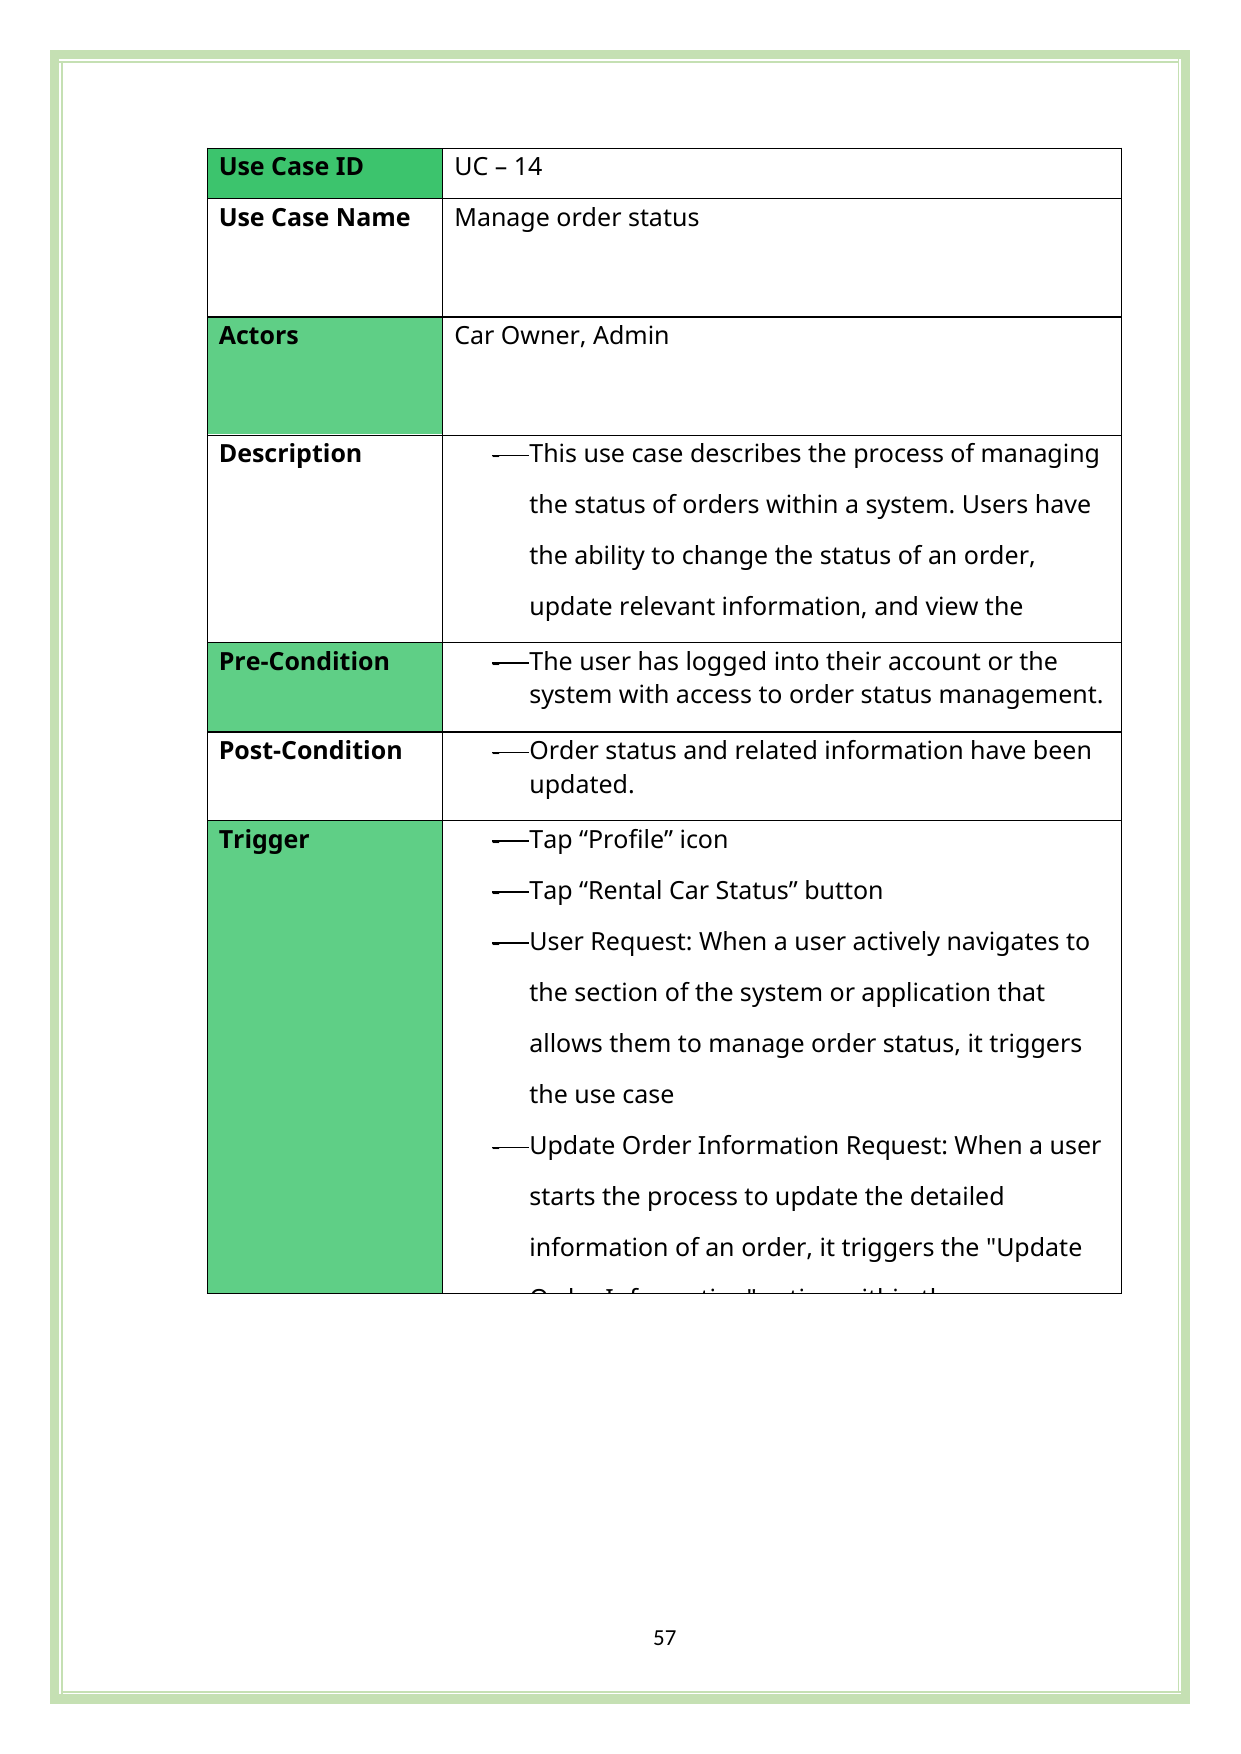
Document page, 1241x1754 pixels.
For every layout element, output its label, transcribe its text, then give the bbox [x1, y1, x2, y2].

table_cell Tap “Profile” icon Tap “Rental Car Status” button User Request: When a user actively navigates to the section of the system or application that allows them to manage order status, it triggers the use case Update Order Information Request: When a user starts the process to update the detailed information of an order, it triggers the "Update Order Information" action within the use case. [443, 821, 1121, 1293]
table_cell The user has logged into their account or the system with access to order status management. [443, 643, 1121, 731]
table_cell Trigger [208, 821, 442, 1293]
table_cell This use case describes the process of managing the status of orders within a system. Users have the ability to change the status of an order, update relevant information, and view the current status. [443, 436, 1121, 642]
table_cell Description [208, 436, 442, 642]
table_cell Pre-Condition [208, 643, 442, 731]
table_cell Post-Condition [208, 733, 442, 820]
table_header UC – 14 [443, 149, 1121, 198]
table_header Use Case ID [208, 149, 442, 198]
table_cell Car Owner, Admin [443, 318, 1121, 434]
table_cell Use Case Name [208, 199, 442, 316]
table_cell Order status and related information have been updated. [443, 733, 1121, 820]
table_cell Manage order status [443, 199, 1121, 316]
table_cell Actors [208, 318, 442, 434]
